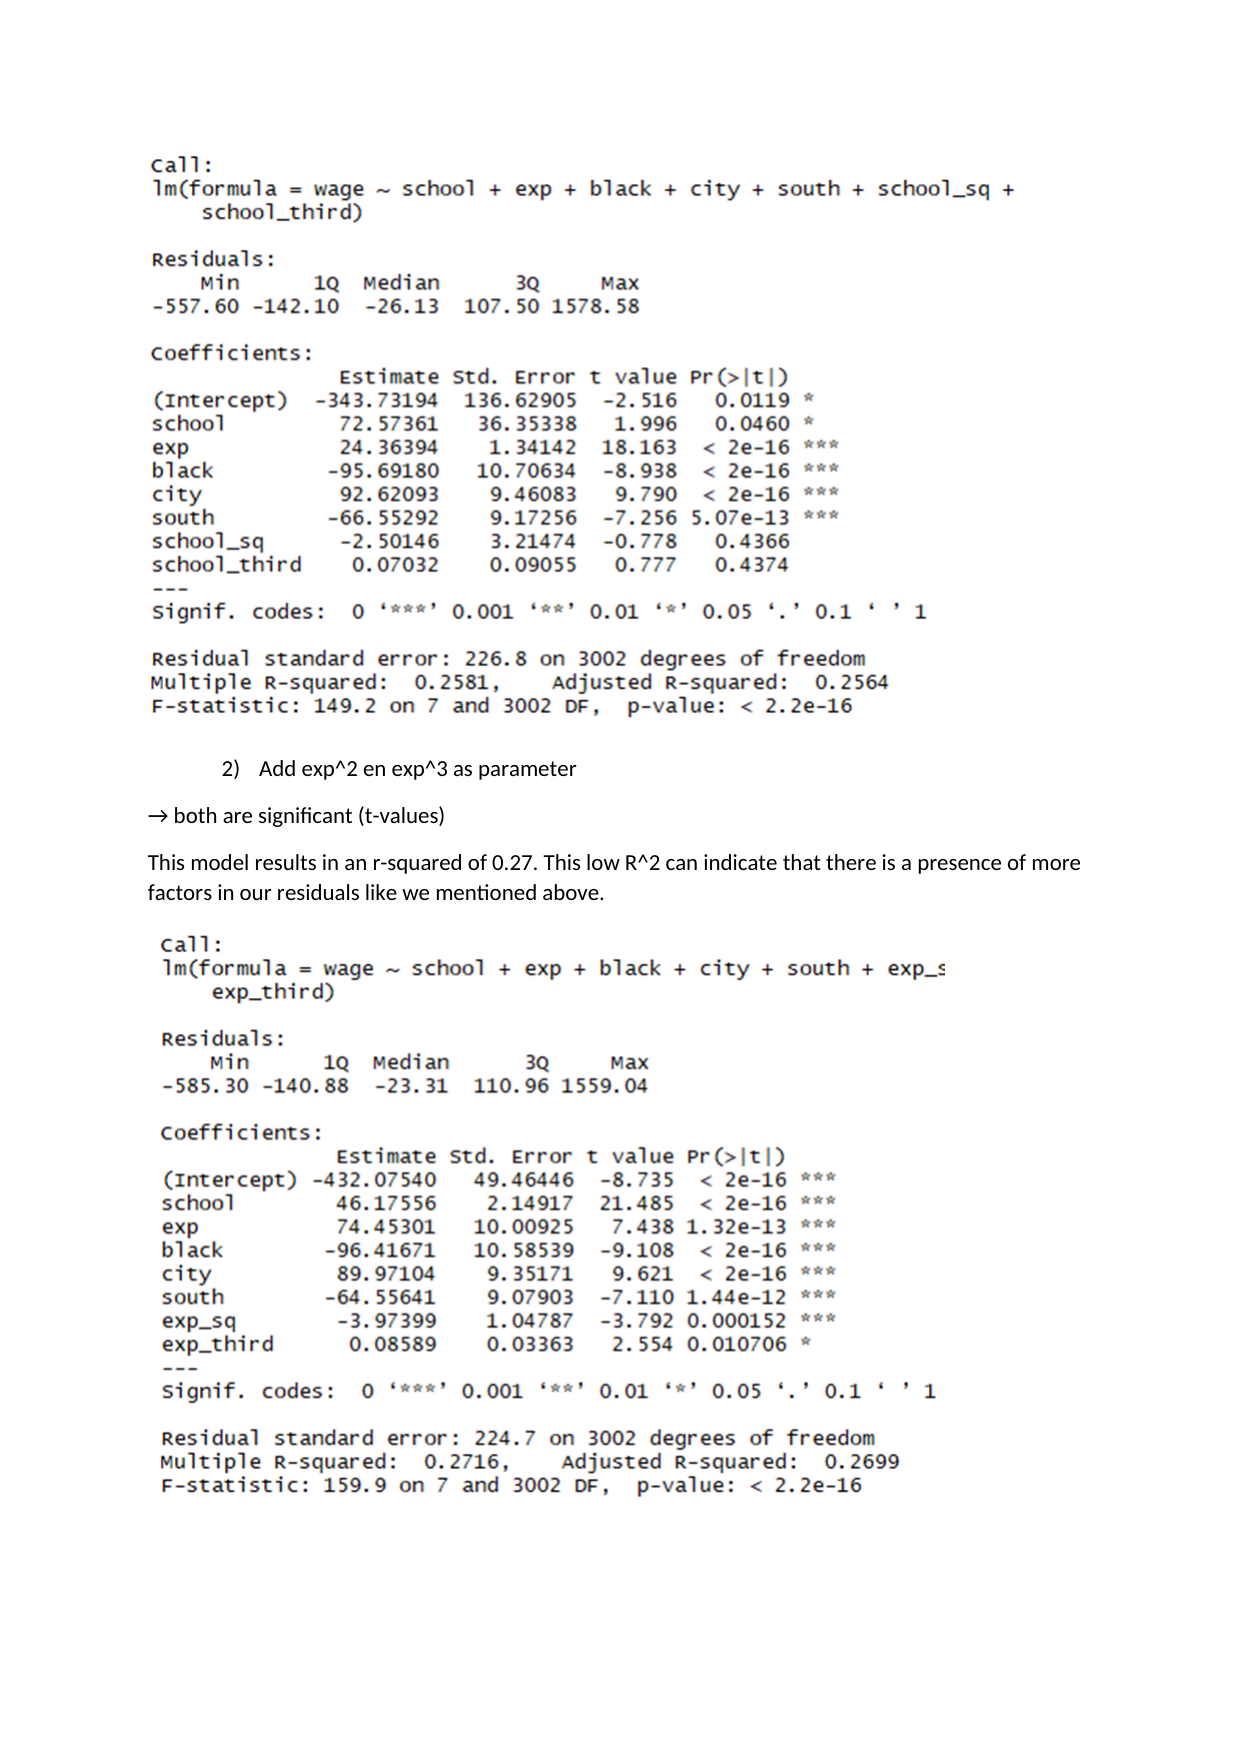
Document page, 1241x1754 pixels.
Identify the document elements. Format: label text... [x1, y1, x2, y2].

list Add exp^2 en exp^3 as parameter [221, 754, 1093, 782]
text → both are significant (t-values) [148, 801, 1093, 829]
picture [152, 925, 945, 1517]
text This model results in an r-squared of 0.27. This low R^2 can indicate that there is a presence of more factors in our residuals like we mentioned above. [148, 848, 1093, 906]
picture [147, 147, 1031, 736]
